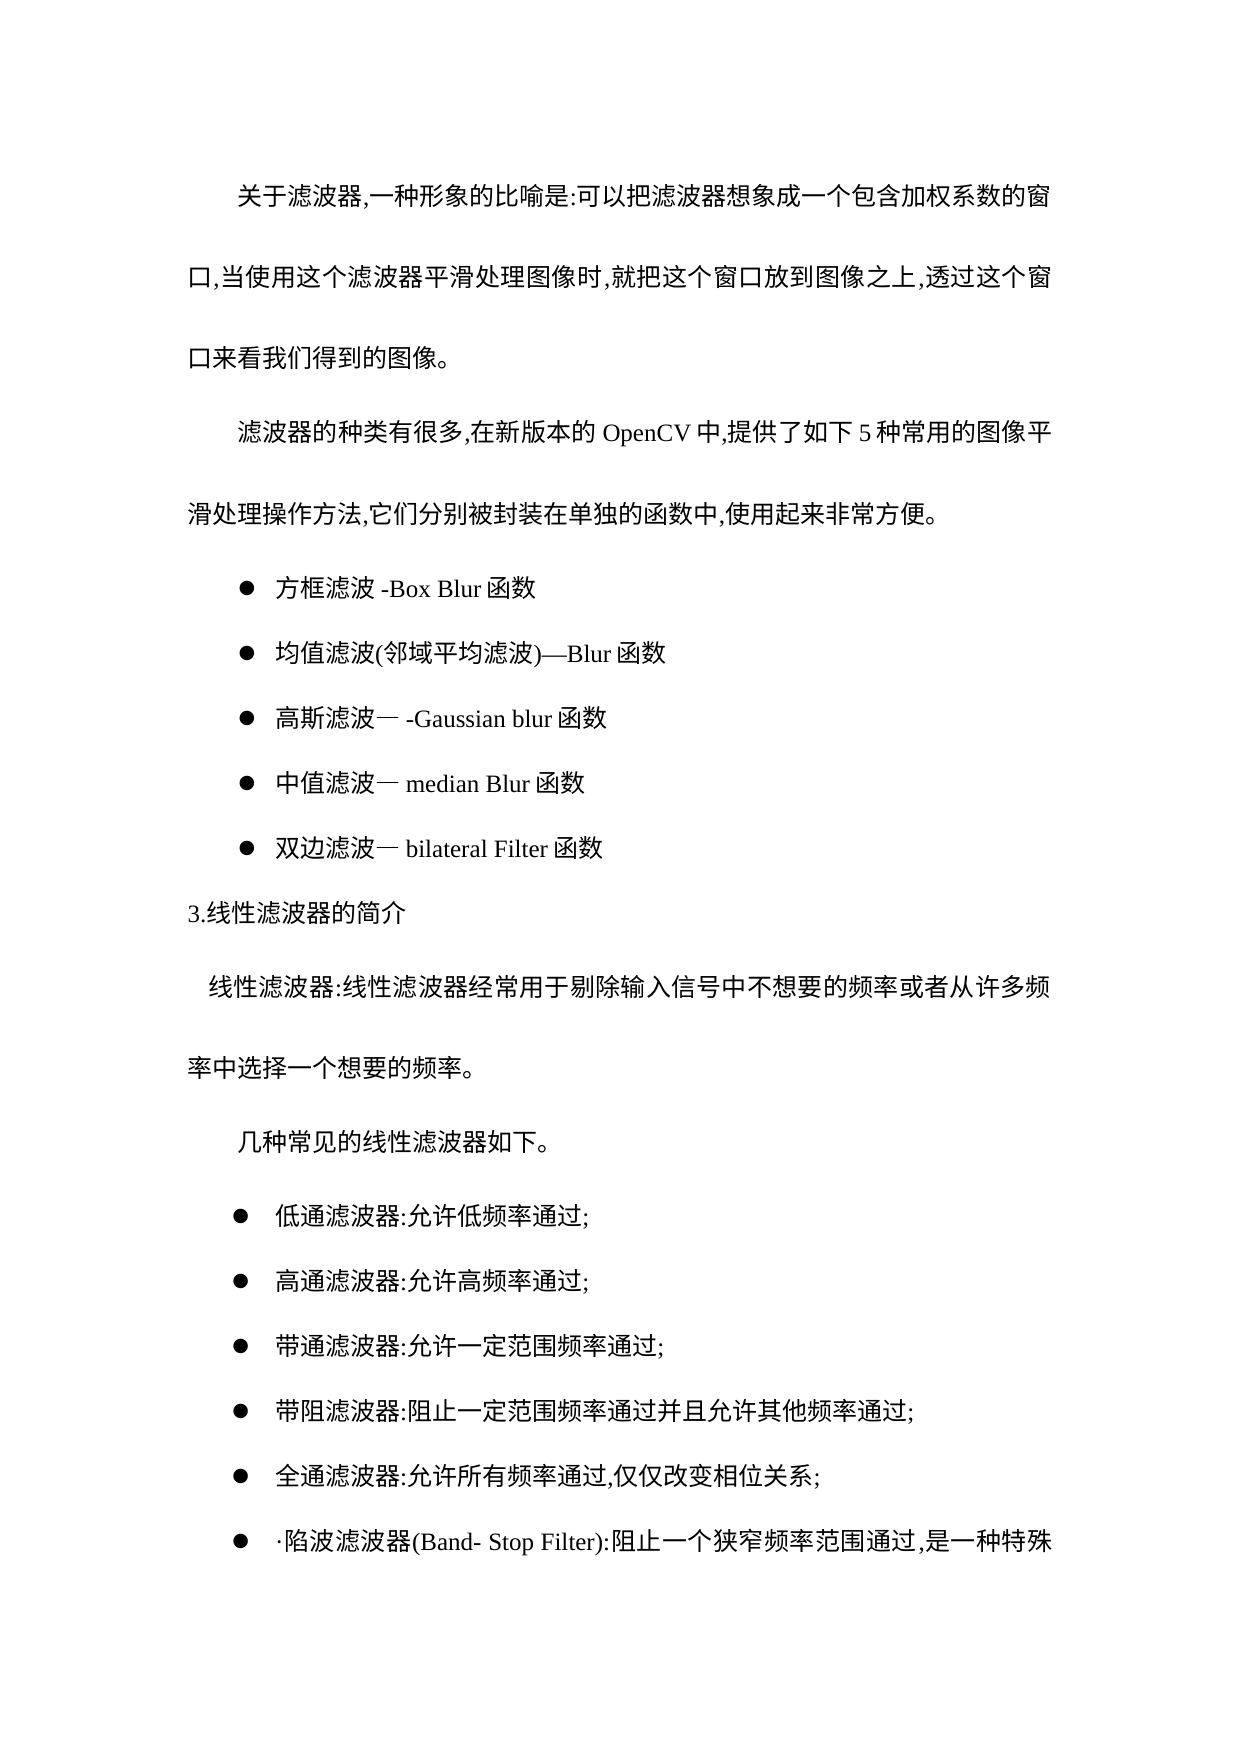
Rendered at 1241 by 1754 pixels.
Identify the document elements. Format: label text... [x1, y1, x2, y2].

list 均值滤波(邻域平均滤波)—Blur函数 [187, 619, 1053, 684]
text 关于滤波器,一种形象的比喻是:可以把滤波器想象成一个包含加权系数的窗口,当使用这个滤波器平滑处理图像时,就把这个窗口放到图像之上,透过这个窗口来看我们得到的图像。 [187, 162, 1053, 389]
text 线性滤波器:线性滤波器经常用于剔除输入信号中不想要的频率或者从许多频率中选择一个想要的频率。 [187, 953, 1053, 1099]
list 全通滤波器:允许所有频率通过,仅仅改变相位关系; [187, 1442, 1053, 1507]
text 几种常见的线性滤波器如下。 [187, 1108, 1053, 1173]
list 高斯滤波— -Gaussian blur函数 [187, 684, 1053, 749]
list 方框滤波 -Box Blur函数 [187, 554, 1053, 619]
text 3.线性滤波器的简介 [187, 879, 1053, 944]
list 低通滤波器:允许低频率通过; [187, 1182, 1053, 1247]
list 中值滤波— median Blur函数 [187, 749, 1053, 814]
list 高通滤波器:允许高频率通过; [187, 1247, 1053, 1312]
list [187, 1507, 1053, 1572]
list 双边滤波— bilateral Filter函数 [187, 814, 1053, 879]
list 带通滤波器:允许一定范围频率通过; [187, 1312, 1053, 1377]
list 带阻滤波器:阻止一定范围频率通过并且允许其他频率通过; [187, 1377, 1053, 1442]
text 滤波器的种类有很多,在新版本的 OpenCV中,提供了如下5种常用的图像平滑处理操作方法,它们分别被封装在单独的函数中,使用起来非常方便。 [187, 398, 1053, 545]
